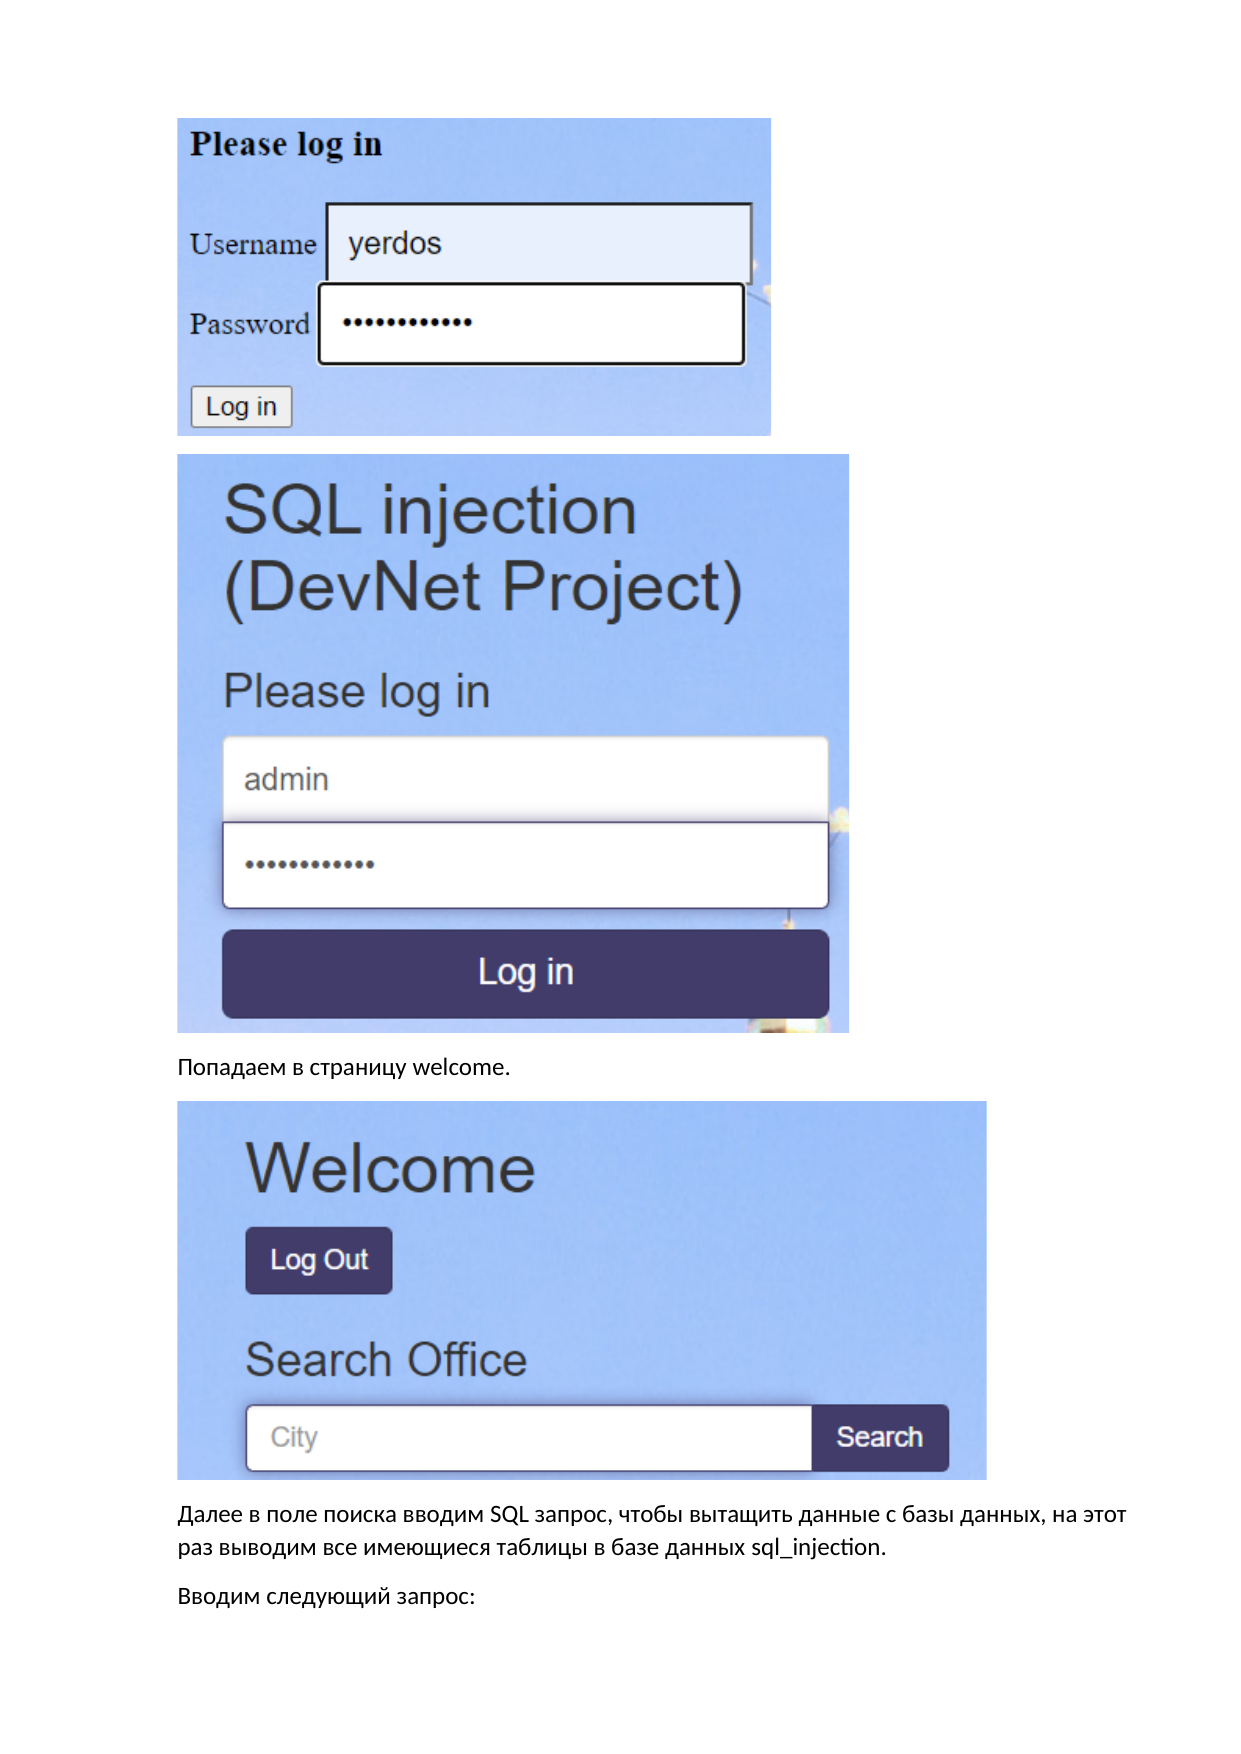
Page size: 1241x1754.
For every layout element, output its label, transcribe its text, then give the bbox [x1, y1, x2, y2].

text Попадаем в страницу welcome. [177, 1051, 1152, 1082]
picture [177, 454, 850, 1033]
text Далее в поле поиска вводим SQL запрос, чтобы вытащить данные с базы данных, на этот раз выводим все имеющиеся таблицы в базе данных sql_injection. [177, 1498, 1152, 1561]
text Вводим следующий запрос: [177, 1581, 1152, 1611]
picture [177, 1101, 987, 1480]
picture [177, 118, 772, 436]
